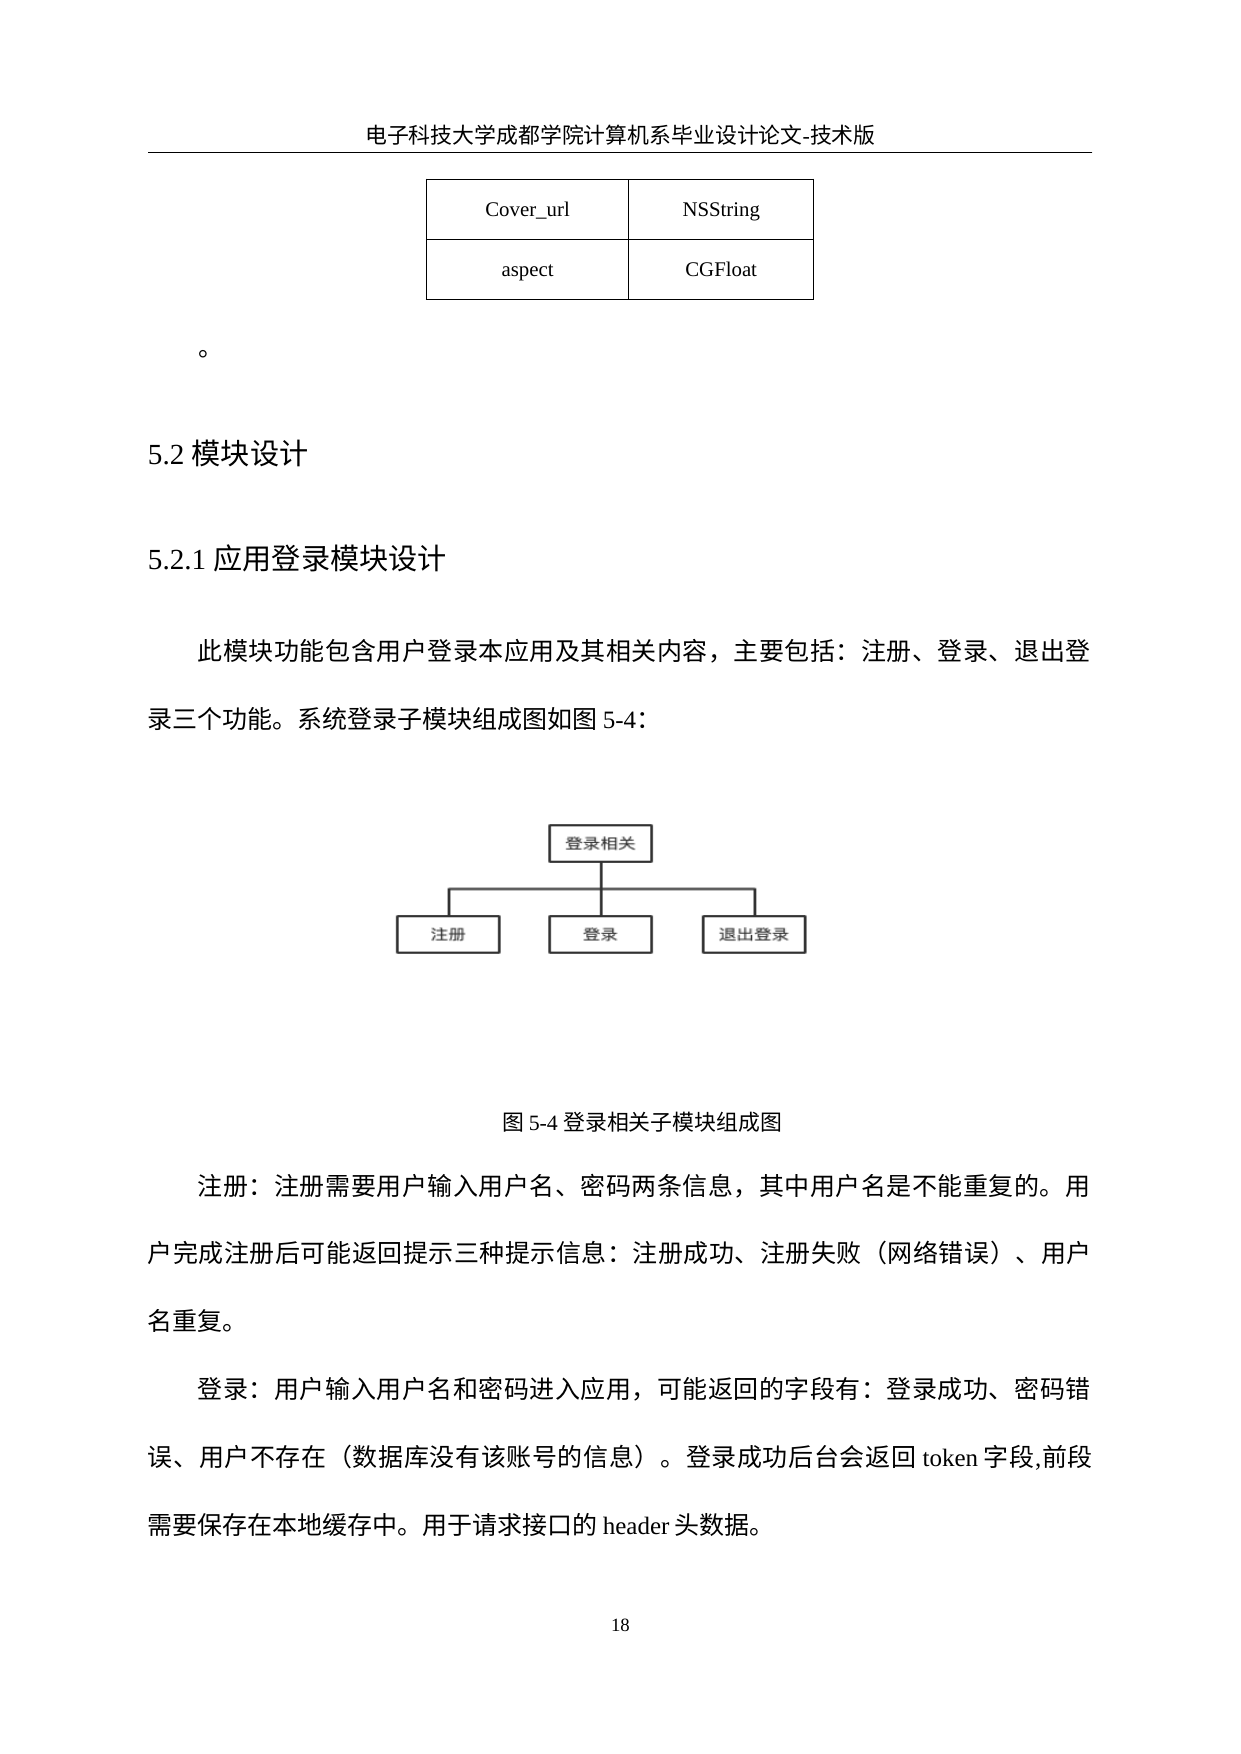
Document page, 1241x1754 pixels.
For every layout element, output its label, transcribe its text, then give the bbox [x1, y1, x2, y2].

text 。 [148, 312, 1092, 380]
picture [248, 751, 993, 1067]
table_cell Cover_url [427, 180, 628, 238]
text 注册：注册需要用户输入用户名、密码两条信息，其中用户名是不能重复的。用户完成注册后可能返回提示三种提示信息：注册成功、注册失败（网络错误）、用户名重复。 [148, 1150, 1092, 1354]
subtitle 5.2.1 应用登录模块设计 [148, 523, 1092, 591]
subtitle 5.2 模块设计 [148, 417, 1092, 485]
table_cell NSString [629, 180, 813, 238]
table_cell aspect [427, 240, 628, 298]
text 登录：用户输入用户名和密码进入应用，可能返回的字段有：登录成功、密码错误、用户不存在（数据库没有该账号的信息）。登录成功后台会返回token字段,前段需要保存在本地缓存中。用于请求接口的header头数据。 [148, 1354, 1092, 1558]
table_cell CGFloat [629, 240, 813, 298]
text 图5-4 登录相关子模块组成图 [148, 1104, 1092, 1138]
text 此模块功能包含用户登录本应用及其相关内容，主要包括：注册、登录、退出登录三个功能。系统登录子模块组成图如图5-4： [148, 616, 1092, 752]
